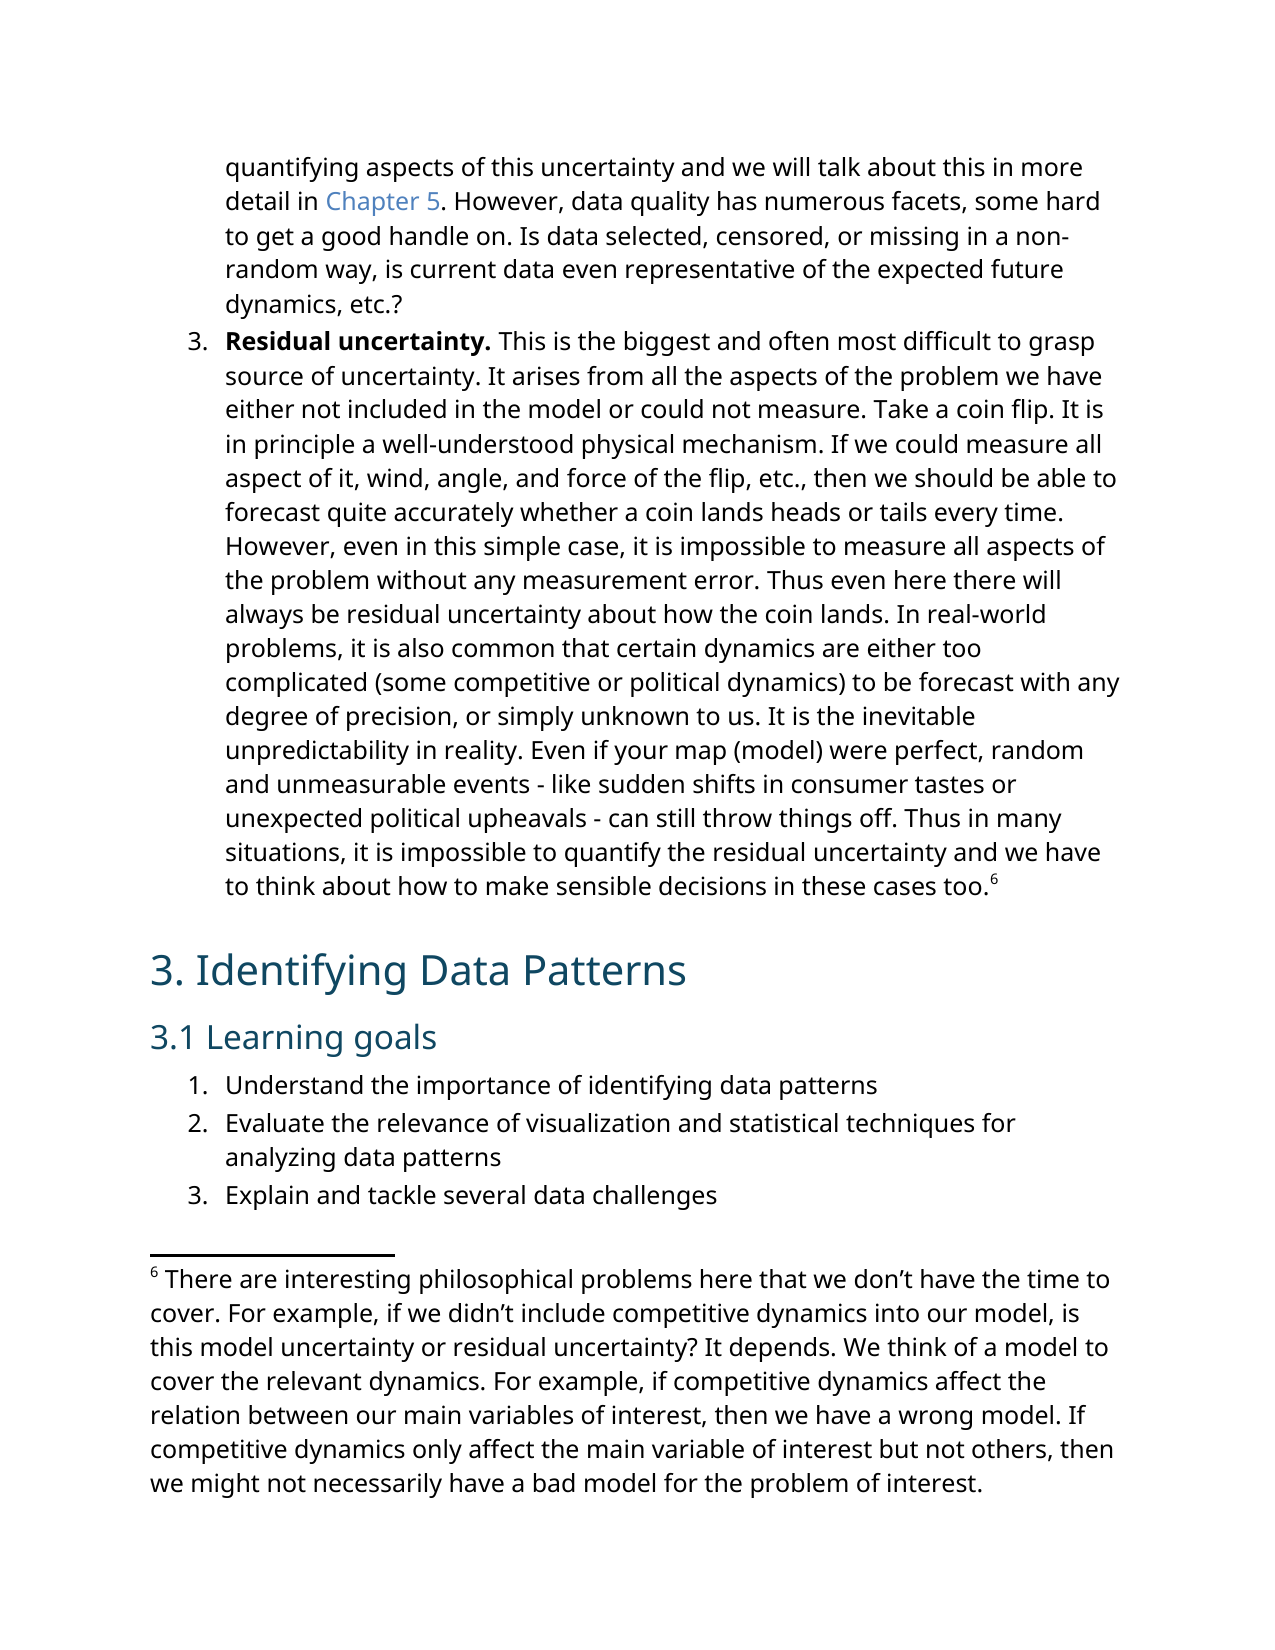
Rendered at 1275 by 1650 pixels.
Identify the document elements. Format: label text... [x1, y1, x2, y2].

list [187, 150, 1125, 320]
subtitle 3. Identifying Data Patterns [150, 941, 1125, 997]
list Understand the importance of identifying data patterns [187, 1068, 1125, 1102]
list Residual uncertainty. This is the biggest and often most difficult to grasp source of uncertainty. It arises from all the aspects of the problem we have either not included in the model or could not measure. Take a coin flip. It is in principle a well-understood physical mechanism. If we could measure all aspect of it, wind, angle, and force of the flip, etc., then we should be able to forecast quite accurately whether a coin lands heads or tails every time. However, even in this simple case, it is impossible to measure all aspects of the problem without any measurement error. Thus even here there will always be residual uncertainty about how the coin lands. In real-world problems, it is also common that certain dynamics are either too complicated (some competitive or political dynamics) to be forecast with any degree of precision, or simply unknown to us. It is the inevitable unpredictability in reality. Even if your map (model) were perfect, random and unmeasurable events - like sudden shifts in consumer tastes or unexpected political upheavals - can still throw things off. Thus in many situations, it is impossible to quantify the residual uncertainty and we have to think about how to make sensible decisions in these cases too. [187, 324, 1125, 903]
list Explain and tackle several data challenges [187, 1177, 1125, 1212]
list Evaluate the relevance of visualization and statistical techniques for analyzing data patterns [187, 1106, 1125, 1174]
subtitle 3.1 Learning goals [150, 1014, 1125, 1059]
